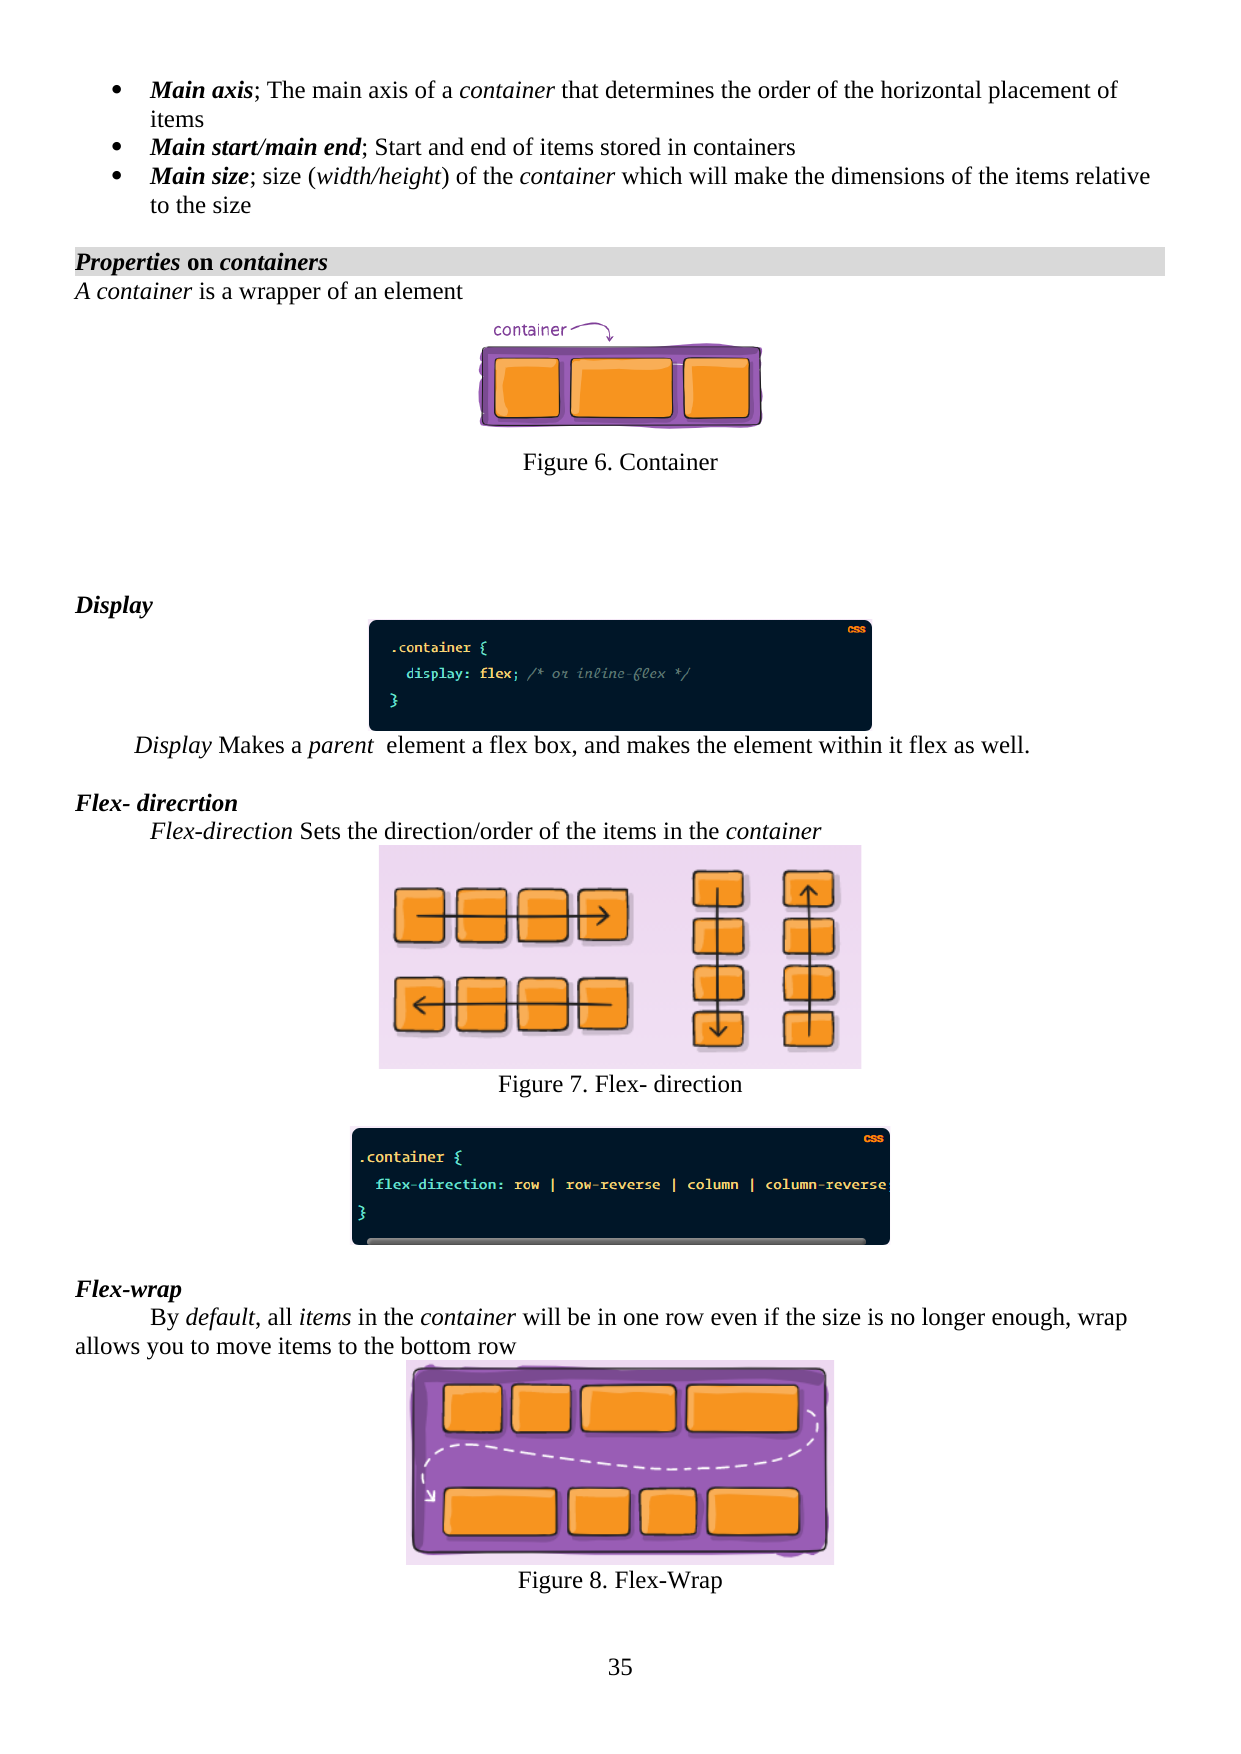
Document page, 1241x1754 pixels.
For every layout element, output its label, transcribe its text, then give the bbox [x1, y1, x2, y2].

text Flex- direcrtion [75, 788, 1165, 816]
picture [378, 845, 862, 1069]
list Main axis; The main axis of a container that determines the order of the horizontal placement of items [112, 75, 1165, 132]
text Figure 7. Flex- direction [75, 1069, 1165, 1097]
text Flex-wrap [75, 1274, 1165, 1302]
picture [406, 1360, 835, 1565]
list Main size; size (width/height) of the container which will make the dimensions of the items relative to the size [112, 161, 1165, 219]
text Figure 6. Container [75, 447, 1165, 475]
text By default, all items in the container will be in one row even if the size is no longer enough, wrap allows you to move items to the bottom row [75, 1302, 1165, 1360]
text Flex-direction Sets the direction/order of the items in the container [150, 816, 1165, 845]
text Figure 8. Flex-Wrap [75, 1565, 1165, 1593]
text A container is a wrapper of an element [75, 276, 1165, 305]
picture [457, 305, 783, 447]
list Main start/main end; Start and end of items stored in containers [112, 132, 1165, 161]
text Display [75, 590, 1165, 619]
picture [367, 619, 873, 731]
text Display Makes a parent element a flex box, and makes the element within it flex as well. [75, 730, 1165, 759]
picture [349, 1126, 891, 1245]
text Properties on containers [75, 247, 1165, 276]
